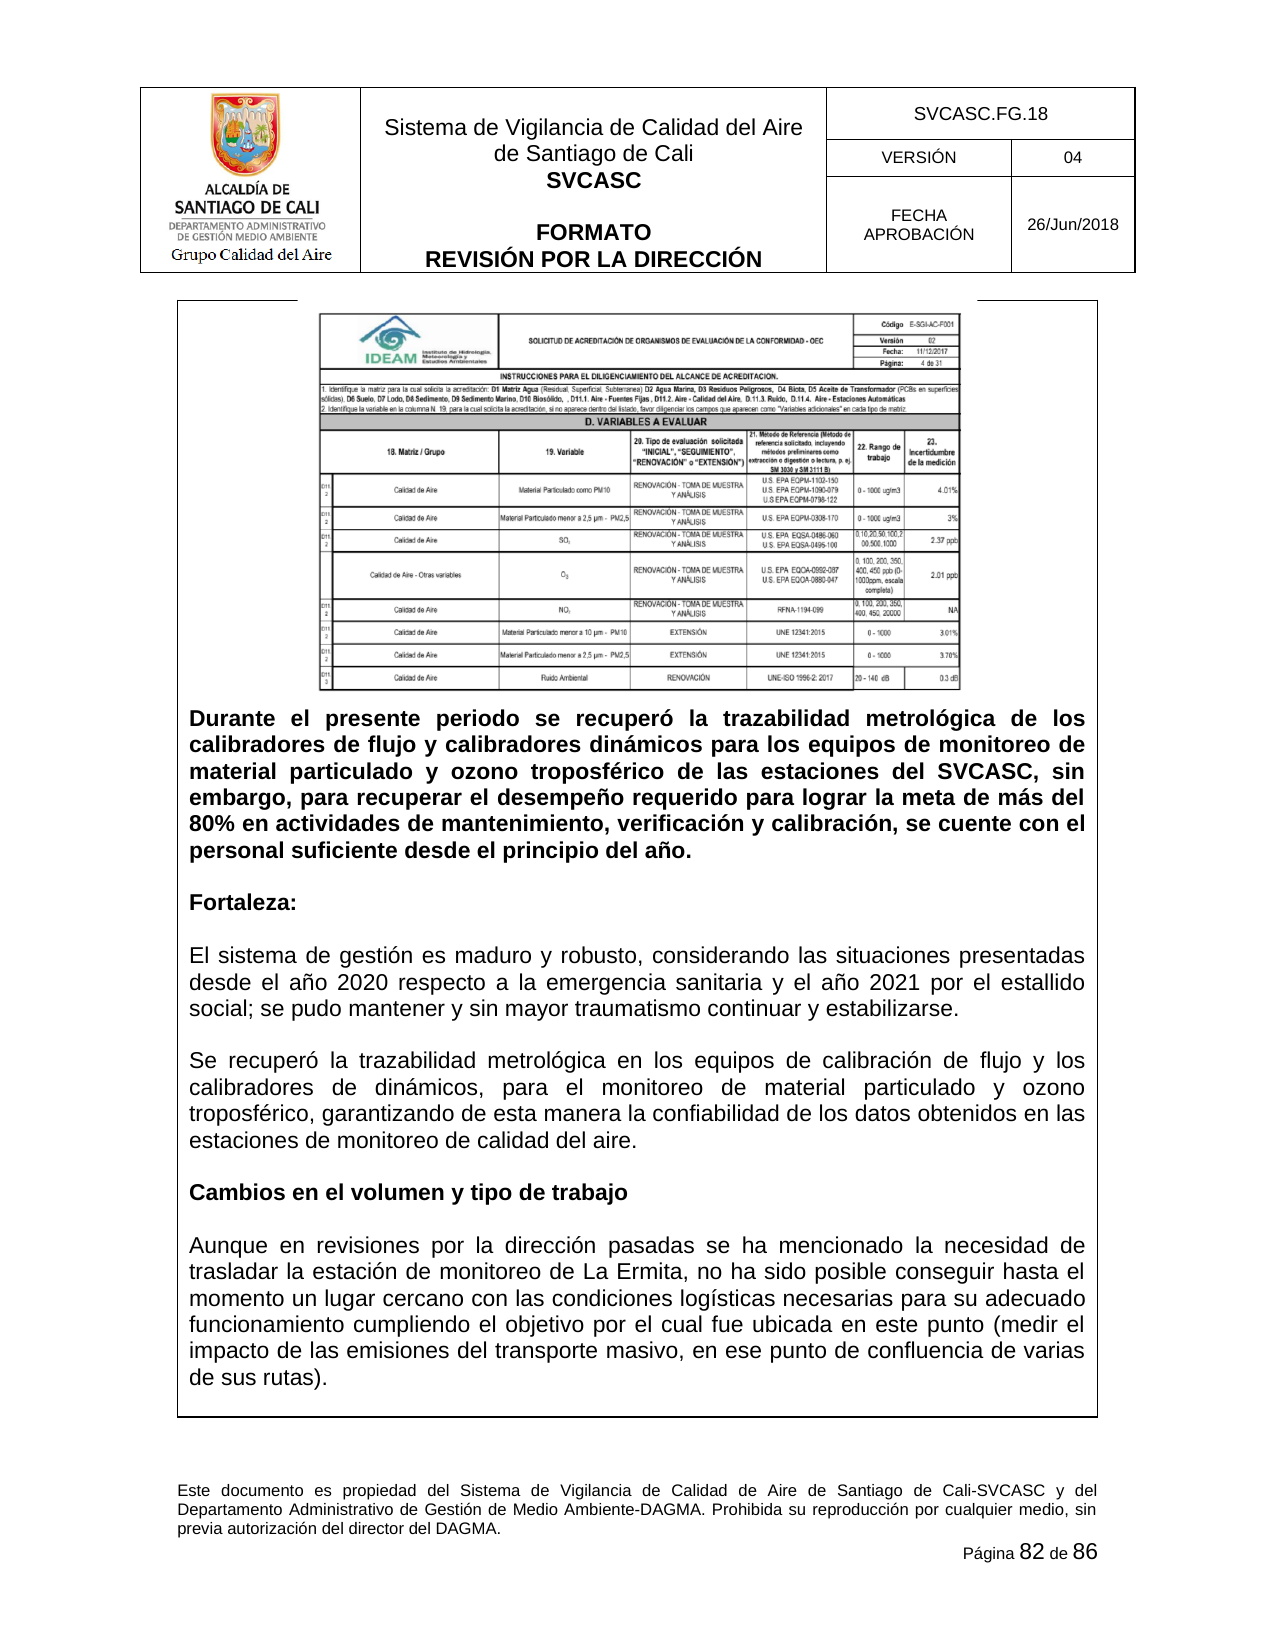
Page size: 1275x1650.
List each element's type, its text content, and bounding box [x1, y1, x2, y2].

picture [297, 300, 978, 705]
picture [163, 92, 337, 266]
